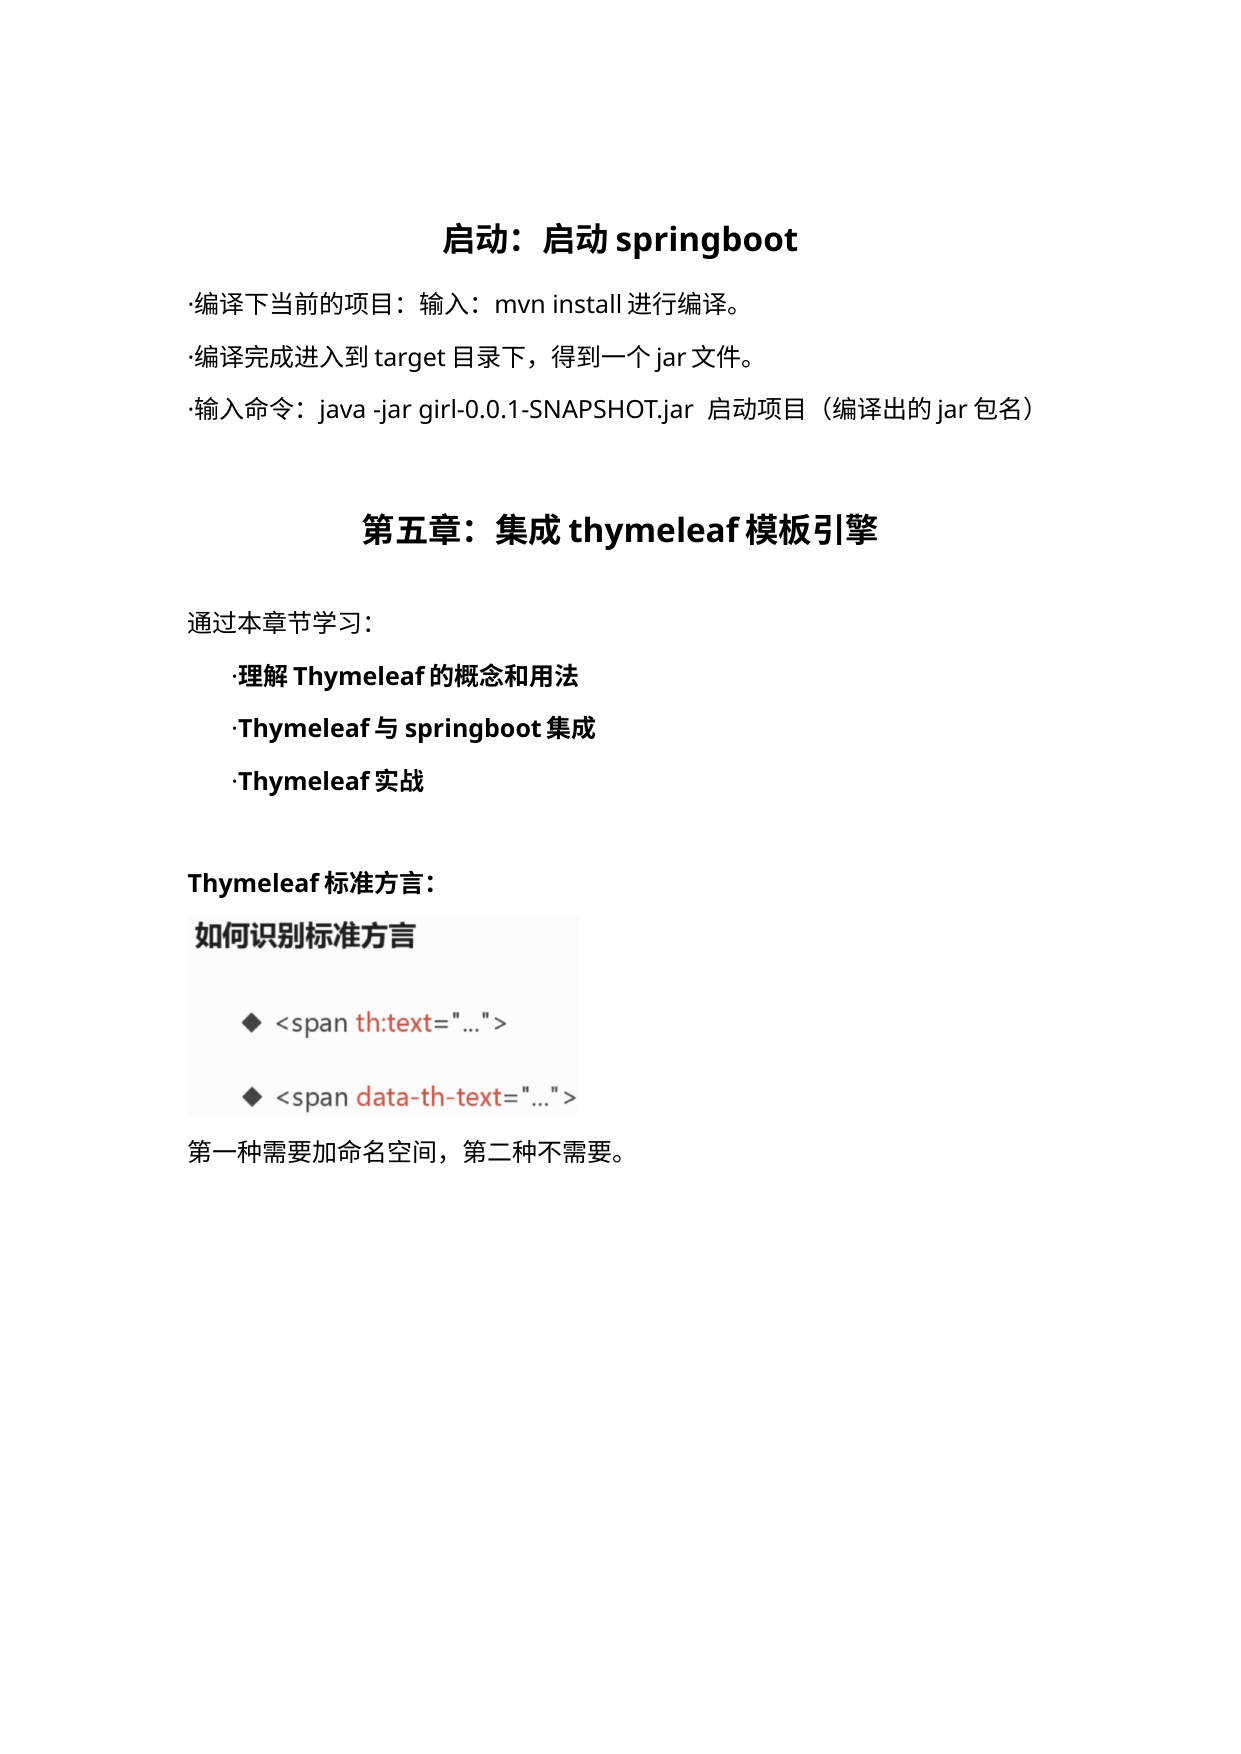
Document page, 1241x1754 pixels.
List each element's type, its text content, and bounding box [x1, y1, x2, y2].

text ·编译完成进入到target目录下，得到一个jar文件。 [187, 337, 1053, 374]
picture [187, 916, 579, 1117]
text ·Thymeleaf实战 [187, 761, 1053, 797]
subtitle 启动：启动springboot [187, 212, 1053, 261]
subtitle 第五章：集成thymeleaf模板引擎 [187, 503, 1053, 552]
text ·Thymeleaf与springboot集成 [187, 708, 1053, 745]
text 通过本章节学习： [187, 603, 1053, 640]
text ·编译下当前的项目：输入：mvn install进行编译。 [187, 285, 1053, 321]
text ·理解Thymeleaf的概念和用法 [187, 656, 1053, 692]
text Thymeleaf标准方言： [187, 864, 1053, 900]
text 第一种需要加命名空间，第二种不需要。 [187, 1133, 1053, 1169]
text ·输入命令：java -jar girl-0.0.1-SNAPSHOT.jar 启动项目（编译出的jar包名） [187, 390, 1053, 426]
